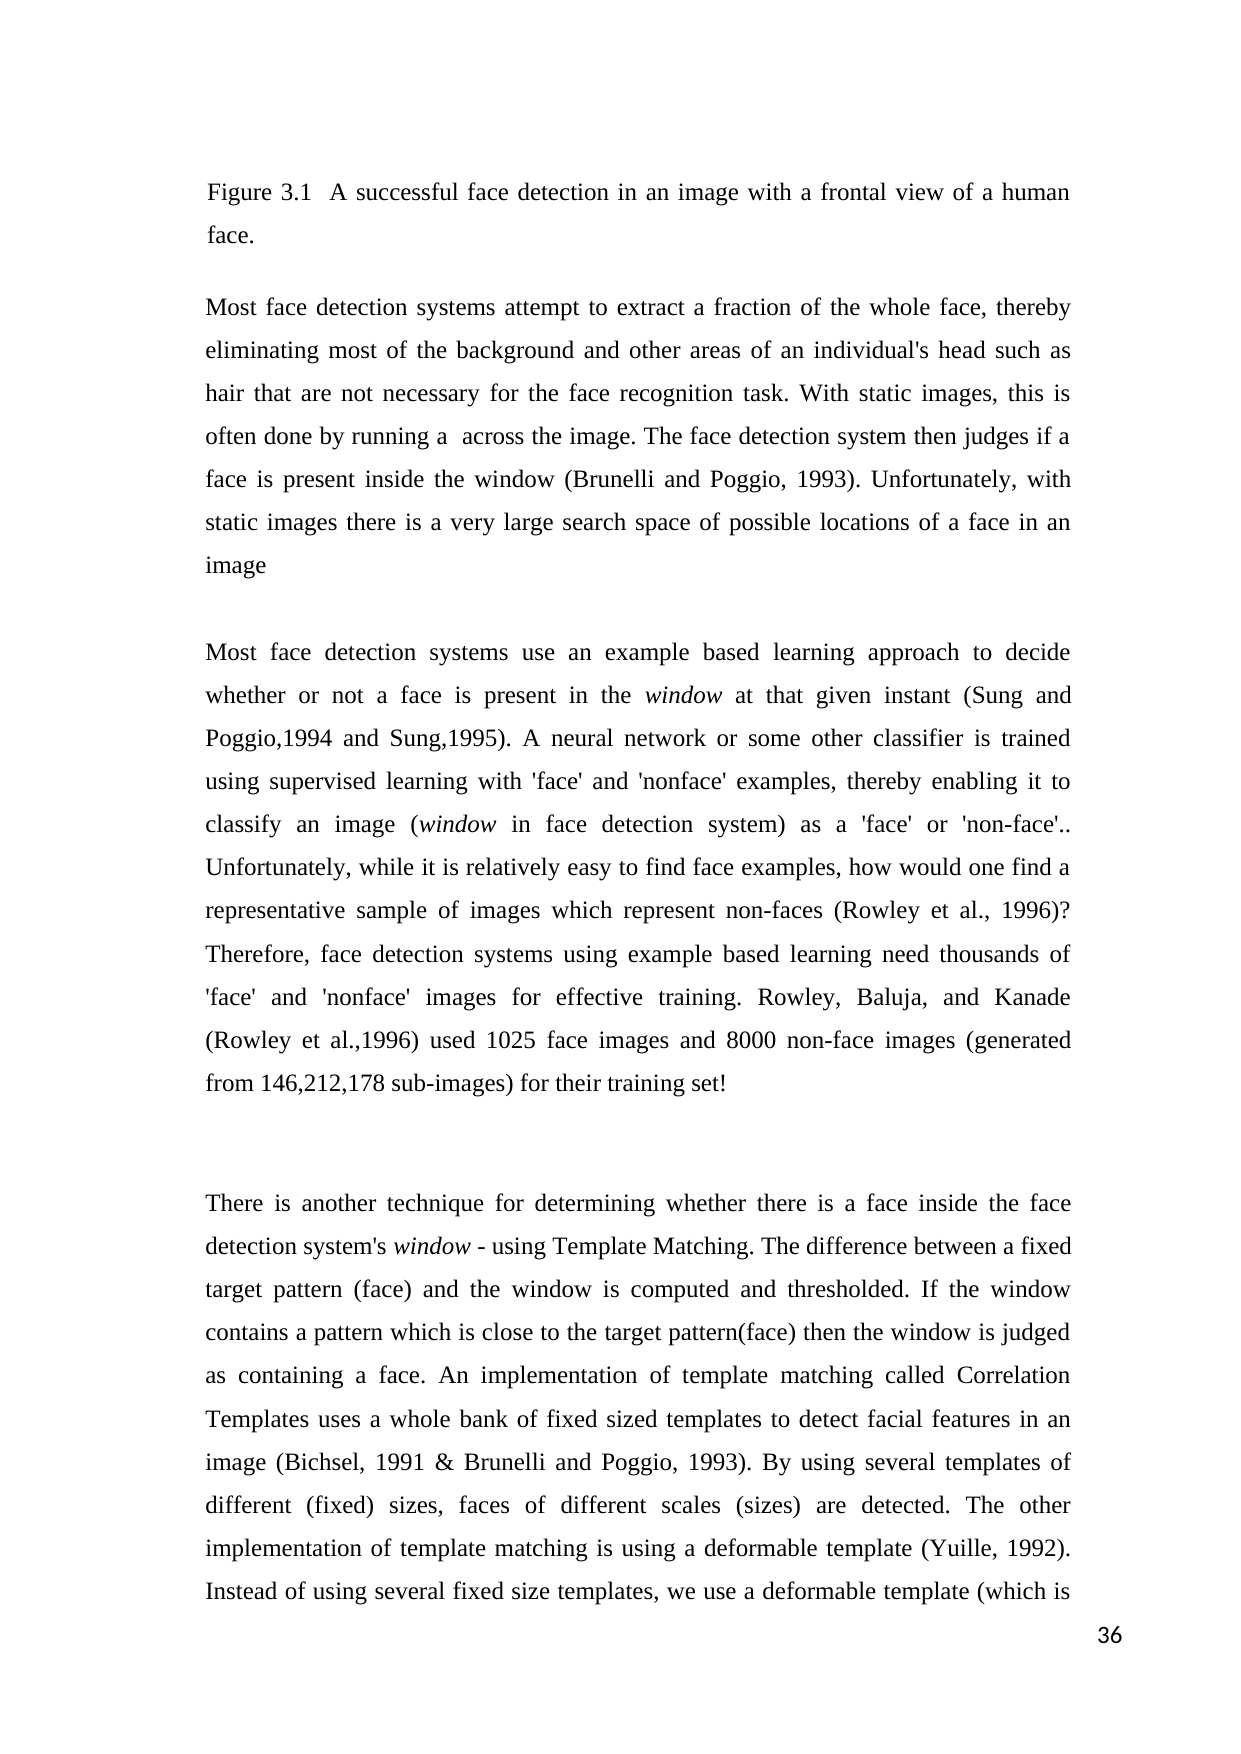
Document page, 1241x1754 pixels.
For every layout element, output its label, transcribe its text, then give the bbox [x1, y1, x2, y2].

text Figure 3.1 A successful face detection in an image with a frontal view of a human face. [207, 177, 1072, 249]
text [205, 1188, 1072, 1605]
text Most face detection systems use an example based learning approach to decide whether or not a face is present in the window at that given instant (Sung and Poggio,1994 and Sung,1995). A neural network or some other classifier is trained using supervised learning with 'face' and 'nonface' examples, thereby enabling it to classify an image (window in face detection system) as a 'face' or 'non-face'.. Unfortunately, while it is relatively easy to find face examples, how would one find a representative sample of images which represent non-faces (Rowley et al., 1996)? Therefore, face detection systems using example based learning need thousands of 'face' and 'nonface' images for effective training. Rowley, Baluja, and Kanade (Rowley et al.,1996) used 1025 face images and 8000 non-face images (generated from 146,212,178 sub-images) for their training set! [205, 637, 1072, 1097]
text Most face detection systems attempt to extract a fraction of the whole face, thereby eliminating most of the background and other areas of an individual's head such as hair that are not necessary for the face recognition task. With static images, this is often done by running a across the image. The face detection system then judges if a face is present inside the window (Brunelli and Poggio, 1993). Unfortunately, with static images there is a very large search space of possible locations of a face in an image [205, 292, 1072, 579]
